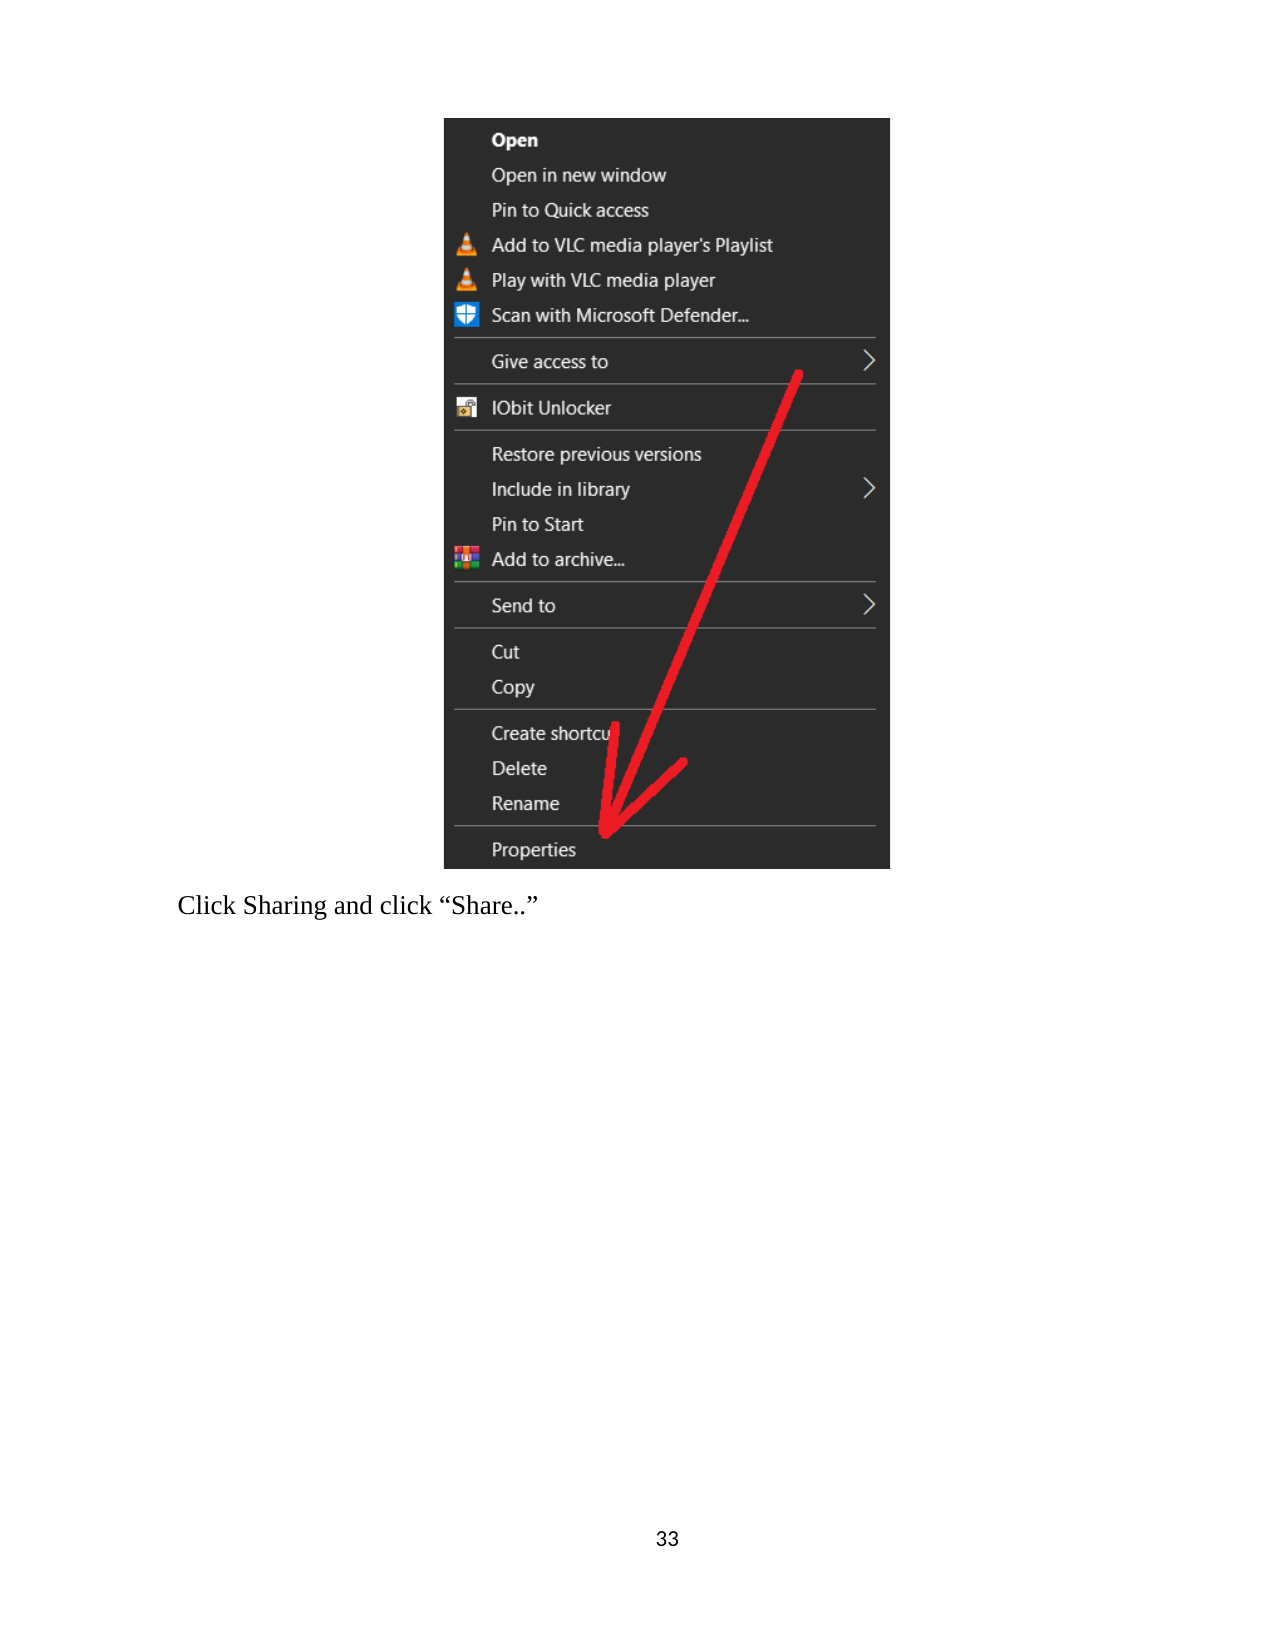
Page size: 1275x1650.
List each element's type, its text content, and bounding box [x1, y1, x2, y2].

text Click Sharing and click “Share..” [177, 889, 1157, 920]
picture [443, 118, 891, 869]
